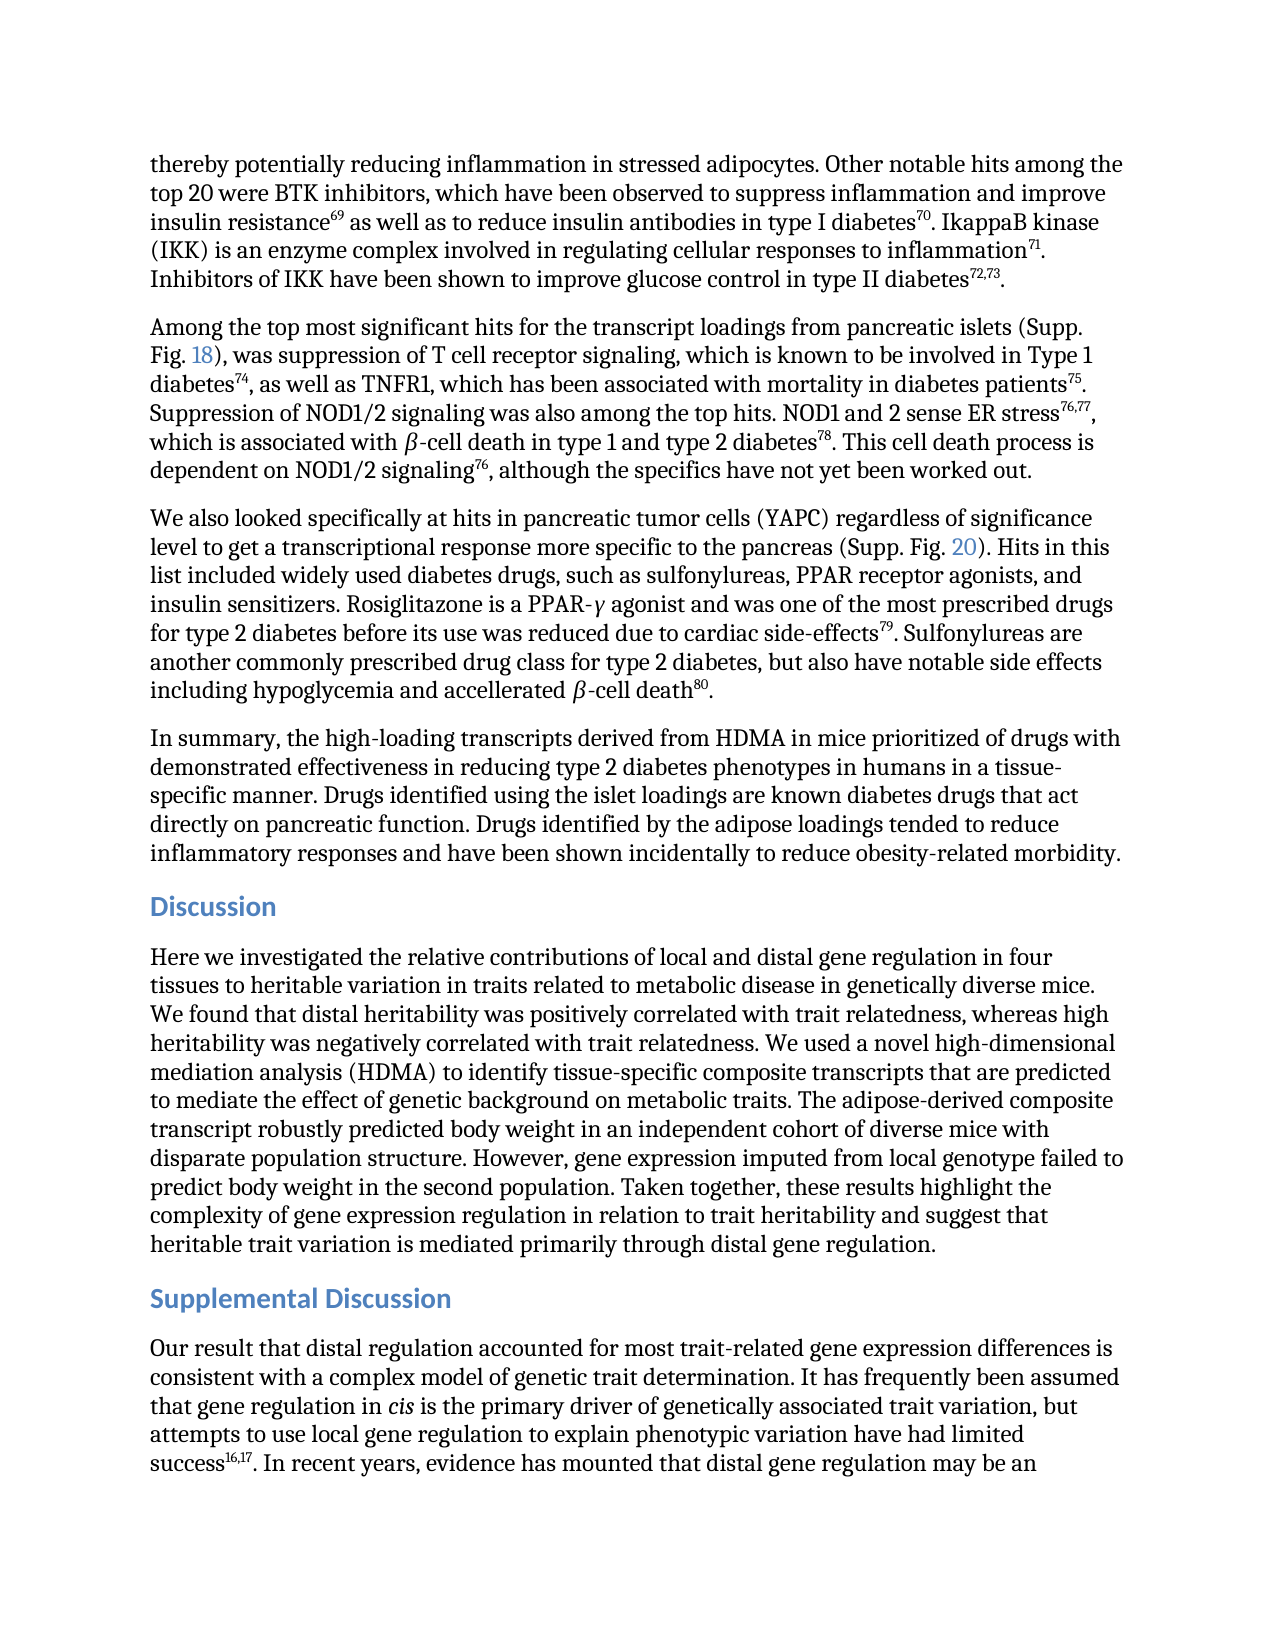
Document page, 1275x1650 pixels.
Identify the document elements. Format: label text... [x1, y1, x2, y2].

text Among the top most significant hits for the transcript loadings from pancreatic islets (Supp. Fig. 18), was suppression of T cell receptor signaling, which is known to be involved in Type 1 diabetes74, as well as TNFR1, which has been associated with mortality in diabetes patients75. Suppression of NOD1/2 signaling was also among the top hits. NOD1 and 2 sense ER stress76,77, which is associated with -cell death in type 1 and type 2 diabetes78. This cell death process is dependent on NOD1/2 signaling76, although the specifics have not yet been worked out. [150, 312, 1125, 485]
text In summary, the high-loading transcripts derived from HDMA in mice prioritized of drugs with demonstrated effectiveness in reducing type 2 diabetes phenotypes in humans in a tissue-specific manner. Drugs identified using the islet loadings are known diabetes drugs that act directly on pancreatic function. Drugs identified by the adipose loadings tended to reduce inflammatory responses and have been shown incidentally to reduce obesity-related morbidity. [150, 724, 1125, 867]
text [150, 1334, 1125, 1478]
subtitle Supplemental Discussion [150, 1280, 1125, 1315]
subtitle Discussion [150, 888, 1125, 924]
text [150, 150, 1125, 294]
text Here we investigated the relative contributions of local and distal gene regulation in four tissues to heritable variation in traits related to metabolic disease in genetically diverse mice. We found that distal heritability was positively correlated with trait relatedness, whereas high heritability was negatively correlated with trait relatedness. We used a novel high-dimensional mediation analysis (HDMA) to identify tissue-specific composite transcripts that are predicted to mediate the effect of genetic background on metabolic traits. The adipose-derived composite transcript robustly predicted body weight in an independent cohort of diverse mice with disparate population structure. However, gene expression imputed from local genotype failed to predict body weight in the second population. Taken together, these results highlight the complexity of gene expression regulation in relation to trait heritability and suggest that heritable trait variation is mediated primarily through distal gene regulation. [150, 943, 1125, 1259]
text We also looked specifically at hits in pancreatic tumor cells (YAPC) regardless of significance level to get a transcriptional response more specific to the pancreas (Supp. Fig. 20). Hits in this list included widely used diabetes drugs, such as sulfonylureas, PPAR receptor agonists, and insulin sensitizers. Rosiglitazone is a PPAR- agonist and was one of the most prescribed drugs for type 2 diabetes before its use was reduced due to cardiac side-effects79. Sulfonylureas are another commonly prescribed drug class for type 2 diabetes, but also have notable side effects including hypoglycemia and accellerated -cell death80. [150, 504, 1125, 705]
